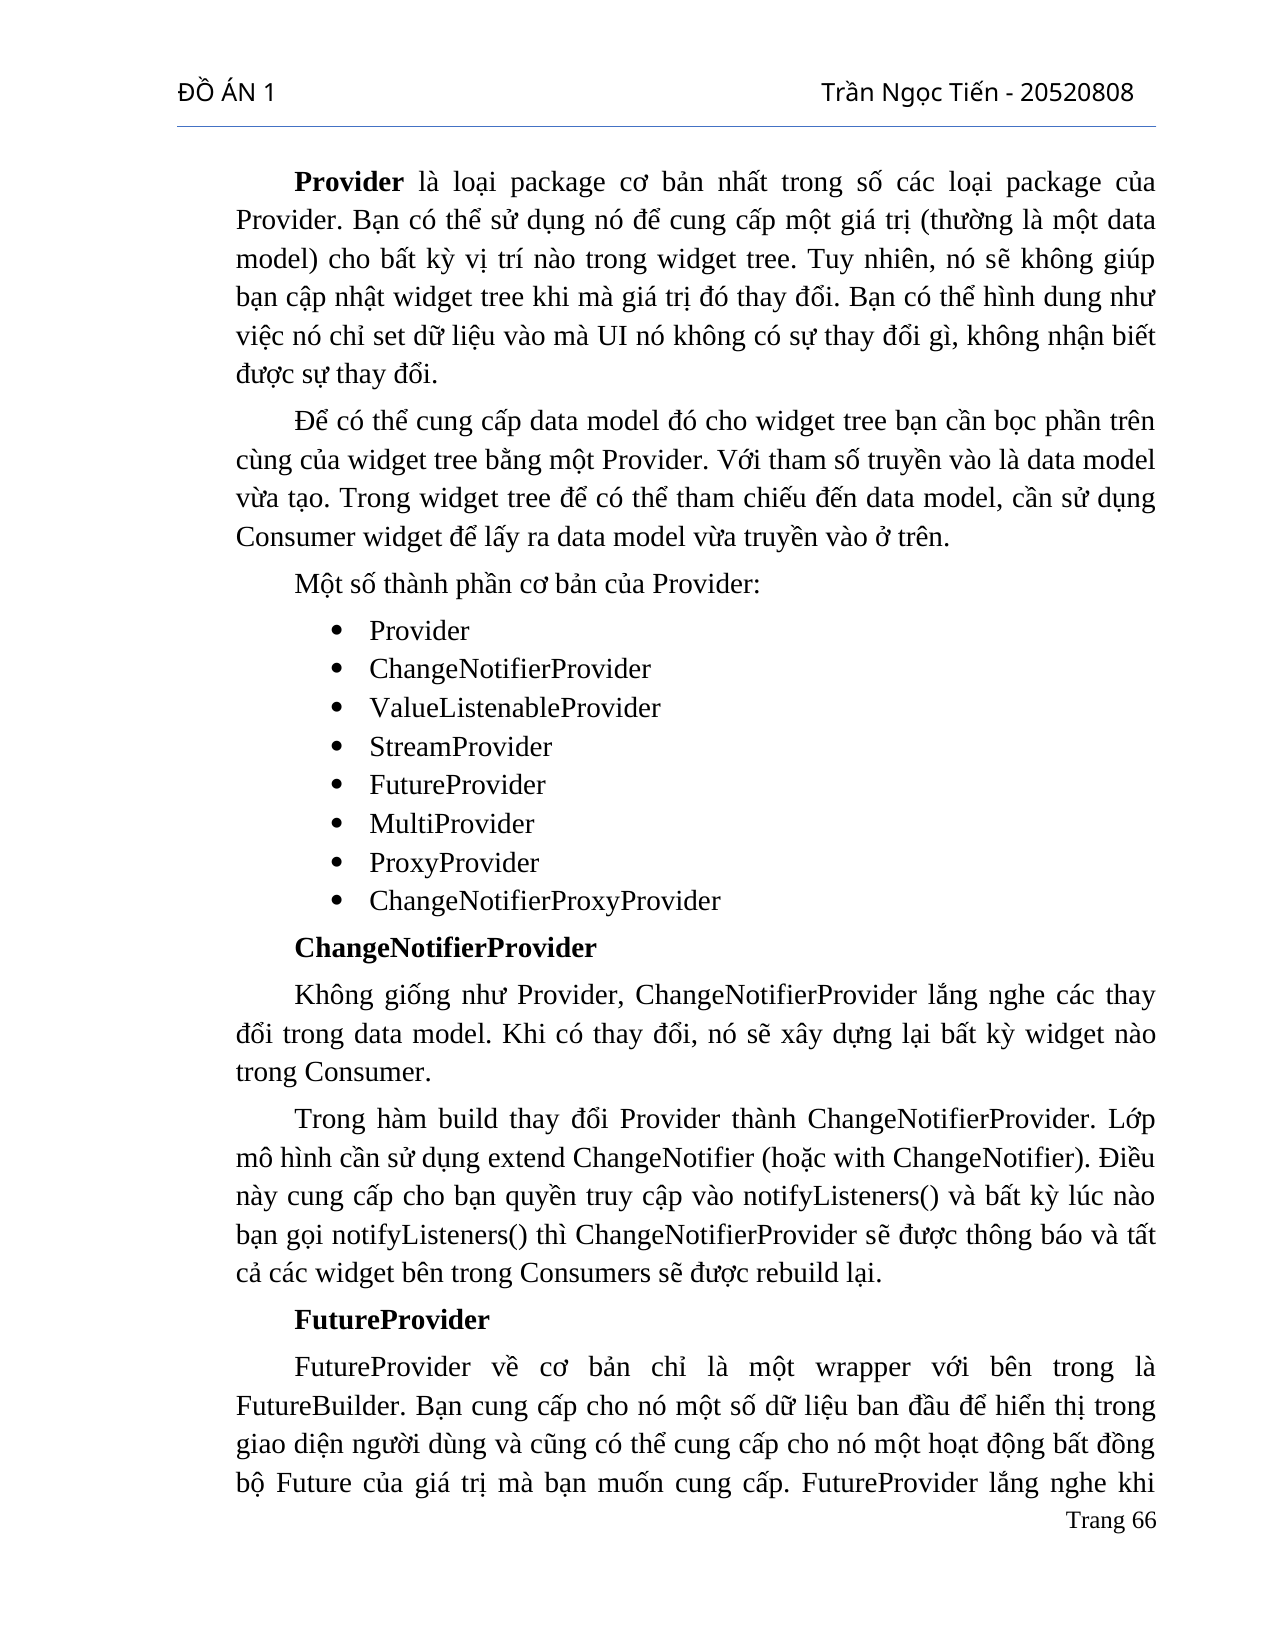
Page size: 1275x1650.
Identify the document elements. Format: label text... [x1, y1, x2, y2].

text Không giống như Provider, ChangeNotifierProvider lắng nghe các thay đổi trong data model. Khi có thay đổi, nó sẽ xây dựng lại bất kỳ widget nào trong Consumer. [236, 977, 1156, 1088]
list ChangeNotifierProvider [332, 651, 1156, 685]
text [236, 1349, 1156, 1498]
list ChangeNotifierProxyProvider [332, 883, 1156, 917]
text Một số thành phần cơ bản của Provider: [236, 566, 1156, 599]
list Provider [332, 613, 1156, 646]
list ProxyProvider [332, 845, 1156, 878]
text Để có thể cung cấp data model đó cho widget tree bạn cần bọc phần trên cùng của widget tree bằng một Provider. Với tham số truyền vào là data model vừa tạo. Trong widget tree để có thể tham chiếu đến data model, cần sử dụng Consumer widget để lấy ra data model vừa truyền vào ở trên. [236, 403, 1156, 553]
list ValueListenableProvider [332, 690, 1156, 724]
list FutureProvider [332, 767, 1156, 801]
text Trong hàm build thay đổi Provider thành ChangeNotifierProvider. Lớp mô hình cần sử dụng extend ChangeNotifier (hoặc with ChangeNotifier). Điều này cung cấp cho bạn quyền truy cập vào notifyListeners() và bất kỳ lúc nào bạn gọi notifyListeners() thì ChangeNotifierProvider sẽ được thông báo và tất cả các widget bên trong Consumers sẽ được rebuild lại. [236, 1101, 1156, 1289]
text Provider là loại package cơ bản nhất trong số các loại package của Provider. Bạn có thể sử dụng nó để cung cấp một giá trị (thường là một data model) cho bất kỳ vị trí nào trong widget tree. Tuy nhiên, nó sẽ không giúp bạn cập nhật widget tree khi mà giá trị đó thay đổi. Bạn có thể hình dung như việc nó chỉ set dữ liệu vào mà UI nó không có sự thay đổi gì, không nhận biết được sự thay đổi. [236, 164, 1156, 390]
list StreamProvider [332, 729, 1156, 762]
text FutureProvider [236, 1302, 1156, 1336]
list MultiProvider [332, 806, 1156, 840]
text ChangeNotifierProvider [236, 930, 1156, 964]
